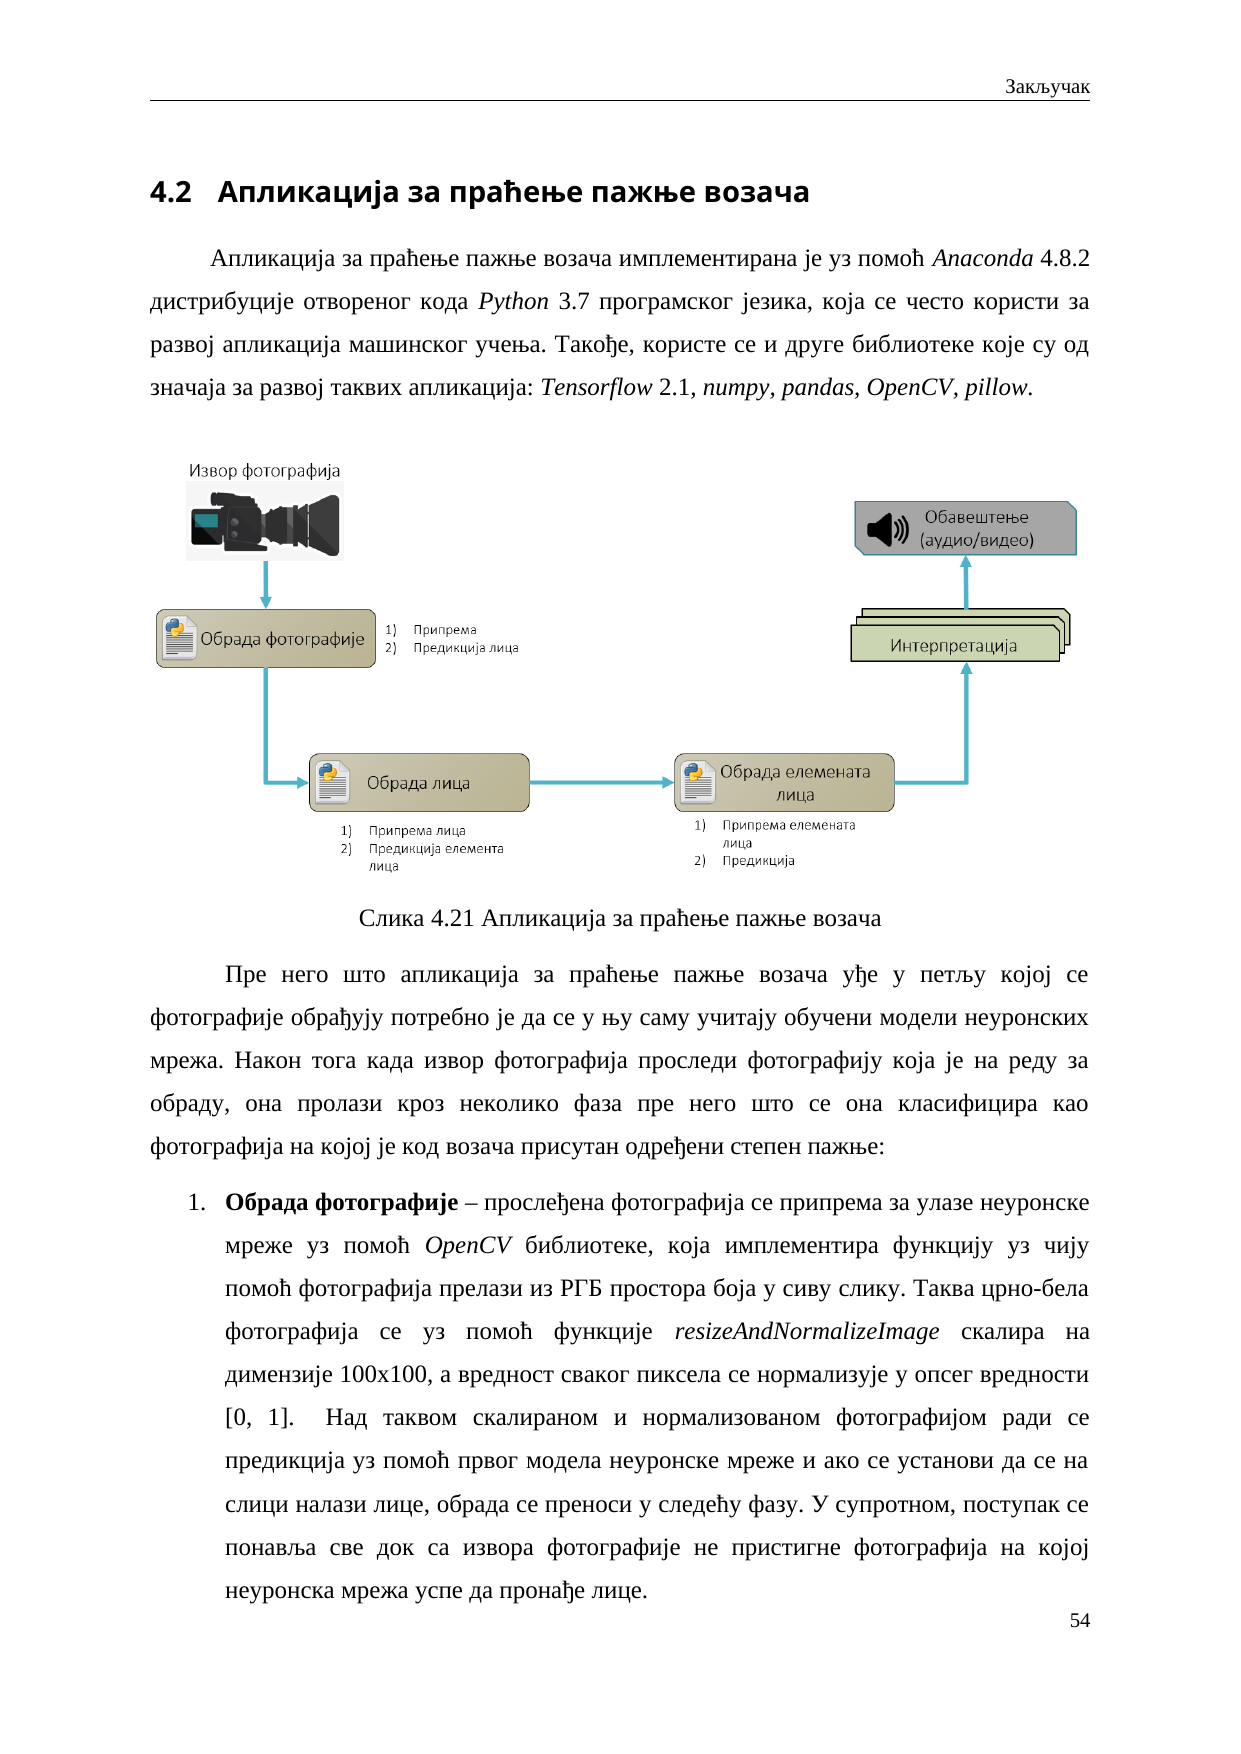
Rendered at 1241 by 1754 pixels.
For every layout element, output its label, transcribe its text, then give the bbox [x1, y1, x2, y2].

text Апликација за праћење пажње возача имплементирана је уз помоћ Anaconda 4.8.2 дистрибуције отвореног кода Python 3.7 програмског језика, која се често користи за развој апликација машинског учења. Такође, користе се и друге библиотеке које су од значаја за развој таквих апликација: Tensorflow 2.1, numpy, pandas, OpenCV, pillow. [150, 243, 1090, 401]
text Пре него што апликација за праћење пажње возача уђе у петљу којој се фотографије обрађују потребно је да се у њу саму учитају обучени модели неуронских мрежа. Након тога када извор фотографија проследи фотографију која је на реду за обраду, она пролази кроз неколико фаза пре него што се она класифицира као фотографија на којој је код возача присутан одређени степен пажње: [150, 959, 1090, 1160]
subtitle Апликација за праћење пажње возача [150, 171, 1090, 211]
list Обрада фотографије – прослеђена фотографија се припрема за улазе неуронске мреже уз помоћ OpenCV библиотеке, која имплементира функцију уз чију помоћ фотографија прелази из РГБ простора боја у сиву слику. Таква црно-бела фотографија се уз помоћ функције resizeAndNormalizeImage скалира на димензије 100x100, а вредност сваког пиксела се нормализује у опсег вредности [0, 1]. Над таквом скалираном и нормализованом фотографијом ради се предикција уз помоћ првог модела неуронске мреже и ако се установи да се на слици налази лице, обрада се преноси у следећу фазу. У супротном, поступак се понавља све док са извора фотографије не пристигне фотографија на којој неуронска мрежа успе да пронађе лице. [187, 1187, 1090, 1604]
picture [150, 427, 1091, 877]
